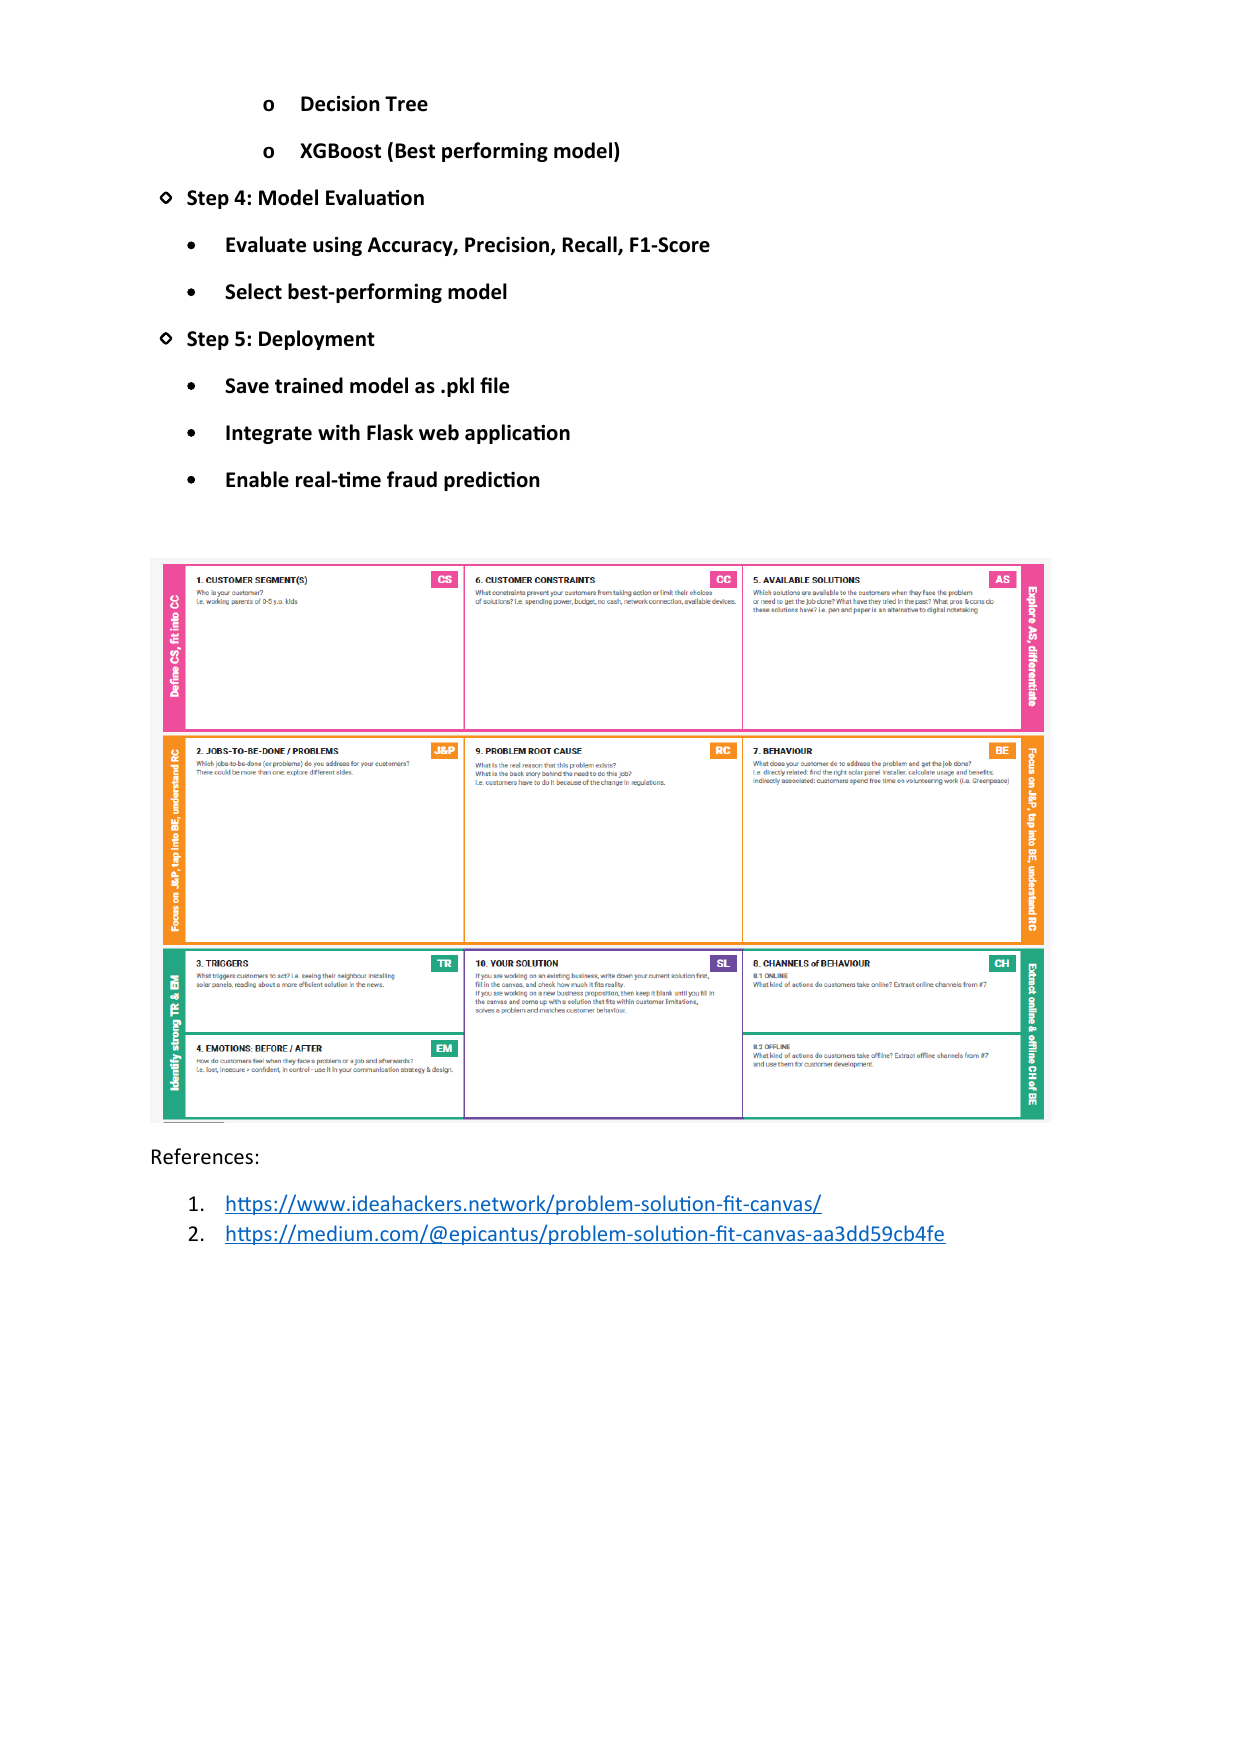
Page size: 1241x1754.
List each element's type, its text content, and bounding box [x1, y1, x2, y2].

text References: [150, 1142, 1090, 1170]
list Integrate with Flask web application [187, 418, 1090, 446]
text 🔹 Step 5: Deployment [150, 324, 1090, 352]
list Save trained model as .pkl file [187, 371, 1090, 399]
list Evaluate using Accuracy, Precision, Recall, F1-Score [187, 230, 1090, 258]
list XGBoost (Best performing model) [262, 136, 1090, 164]
list https://www.ideahackers.network/problem-solution-fit-canvas/ [187, 1189, 1090, 1217]
list Decision Tree [262, 89, 1090, 117]
list Select best-performing model [187, 277, 1090, 305]
picture [150, 558, 1052, 1123]
text 🔹 Step 4: Model Evaluation [150, 183, 1090, 211]
list https://medium.com/@epicantus/problem-solution-fit-canvas-aa3dd59cb4fe [187, 1219, 1090, 1247]
list Enable real-time fraud prediction [187, 465, 1090, 493]
